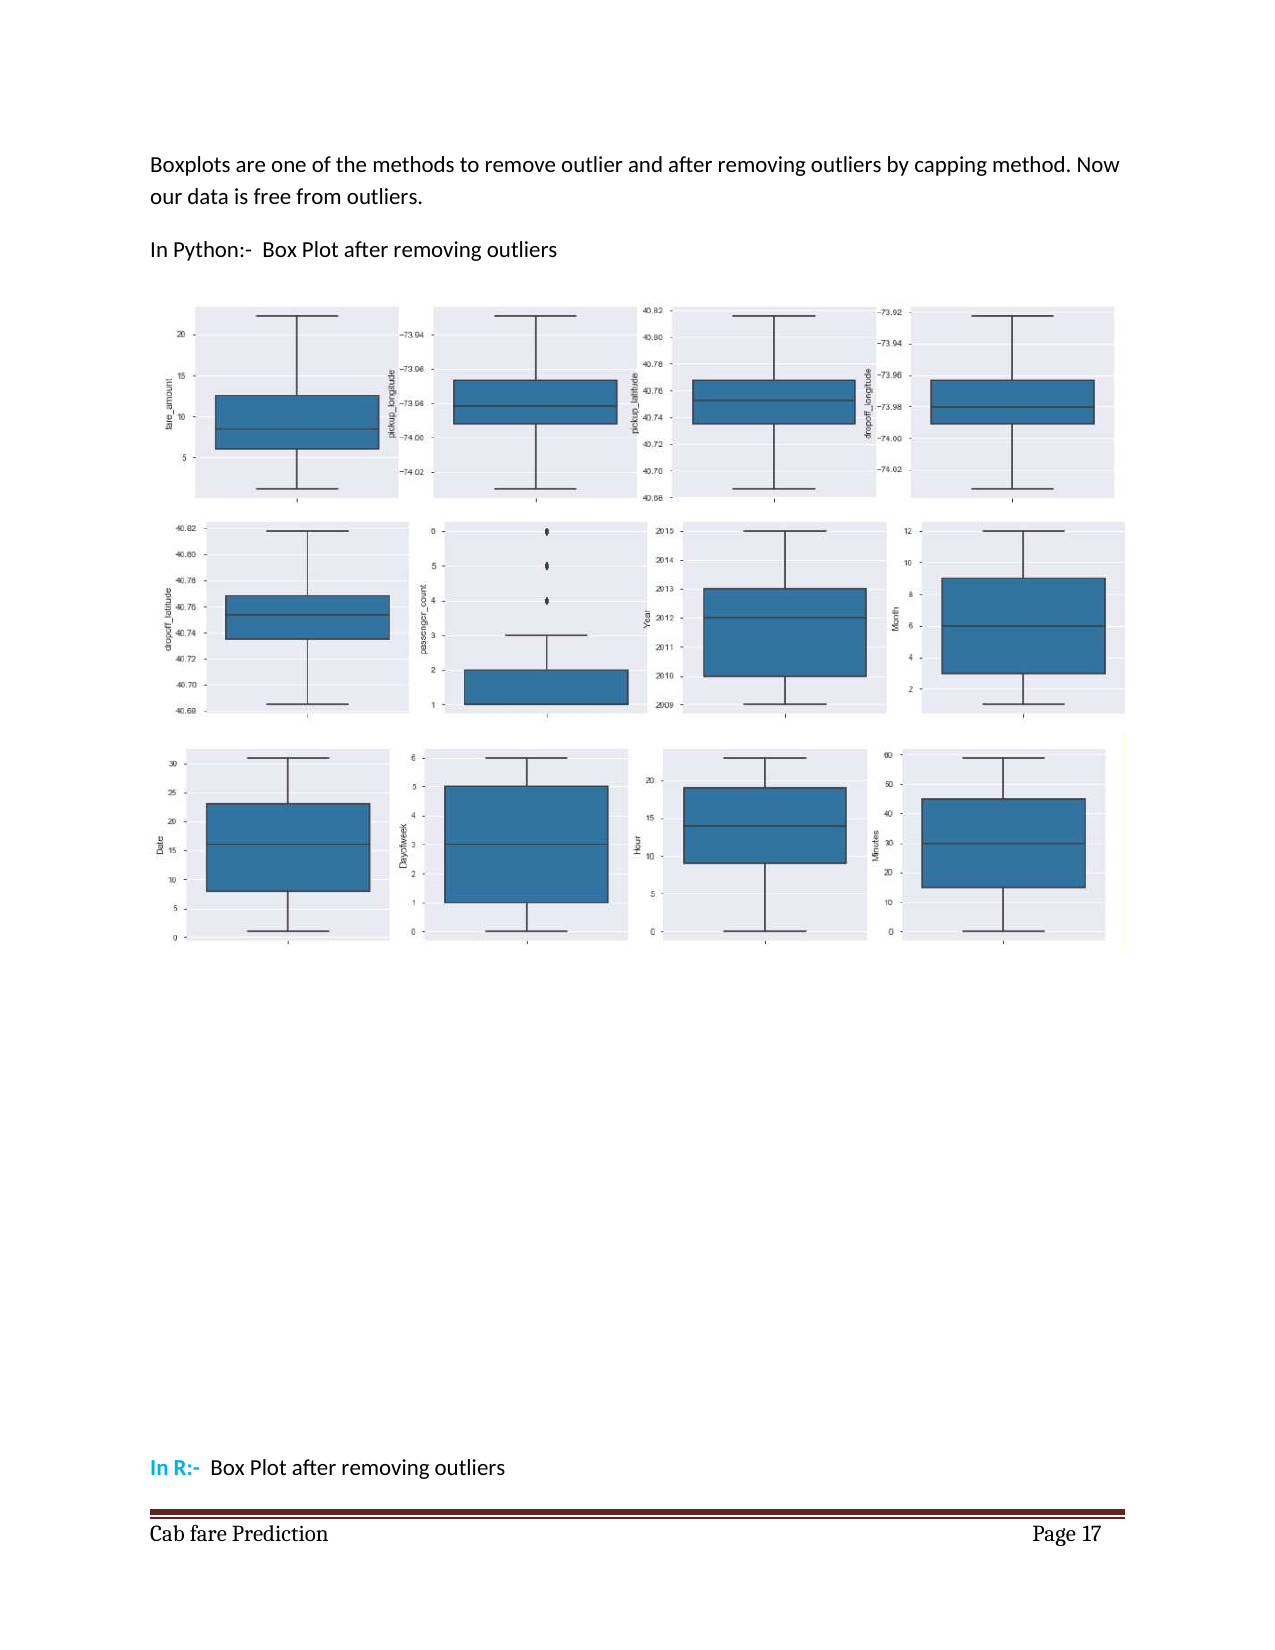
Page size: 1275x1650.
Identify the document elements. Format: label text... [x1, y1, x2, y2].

text Boxplots are one of the methods to remove outlier and after removing outliers by capping method. Now our data is free from outliers. [150, 150, 1125, 210]
text In R:- Box Plot after removing outliers [150, 1453, 1125, 1482]
picture [150, 288, 1125, 952]
text In Python:- Box Plot after removing outliers [150, 235, 1125, 263]
